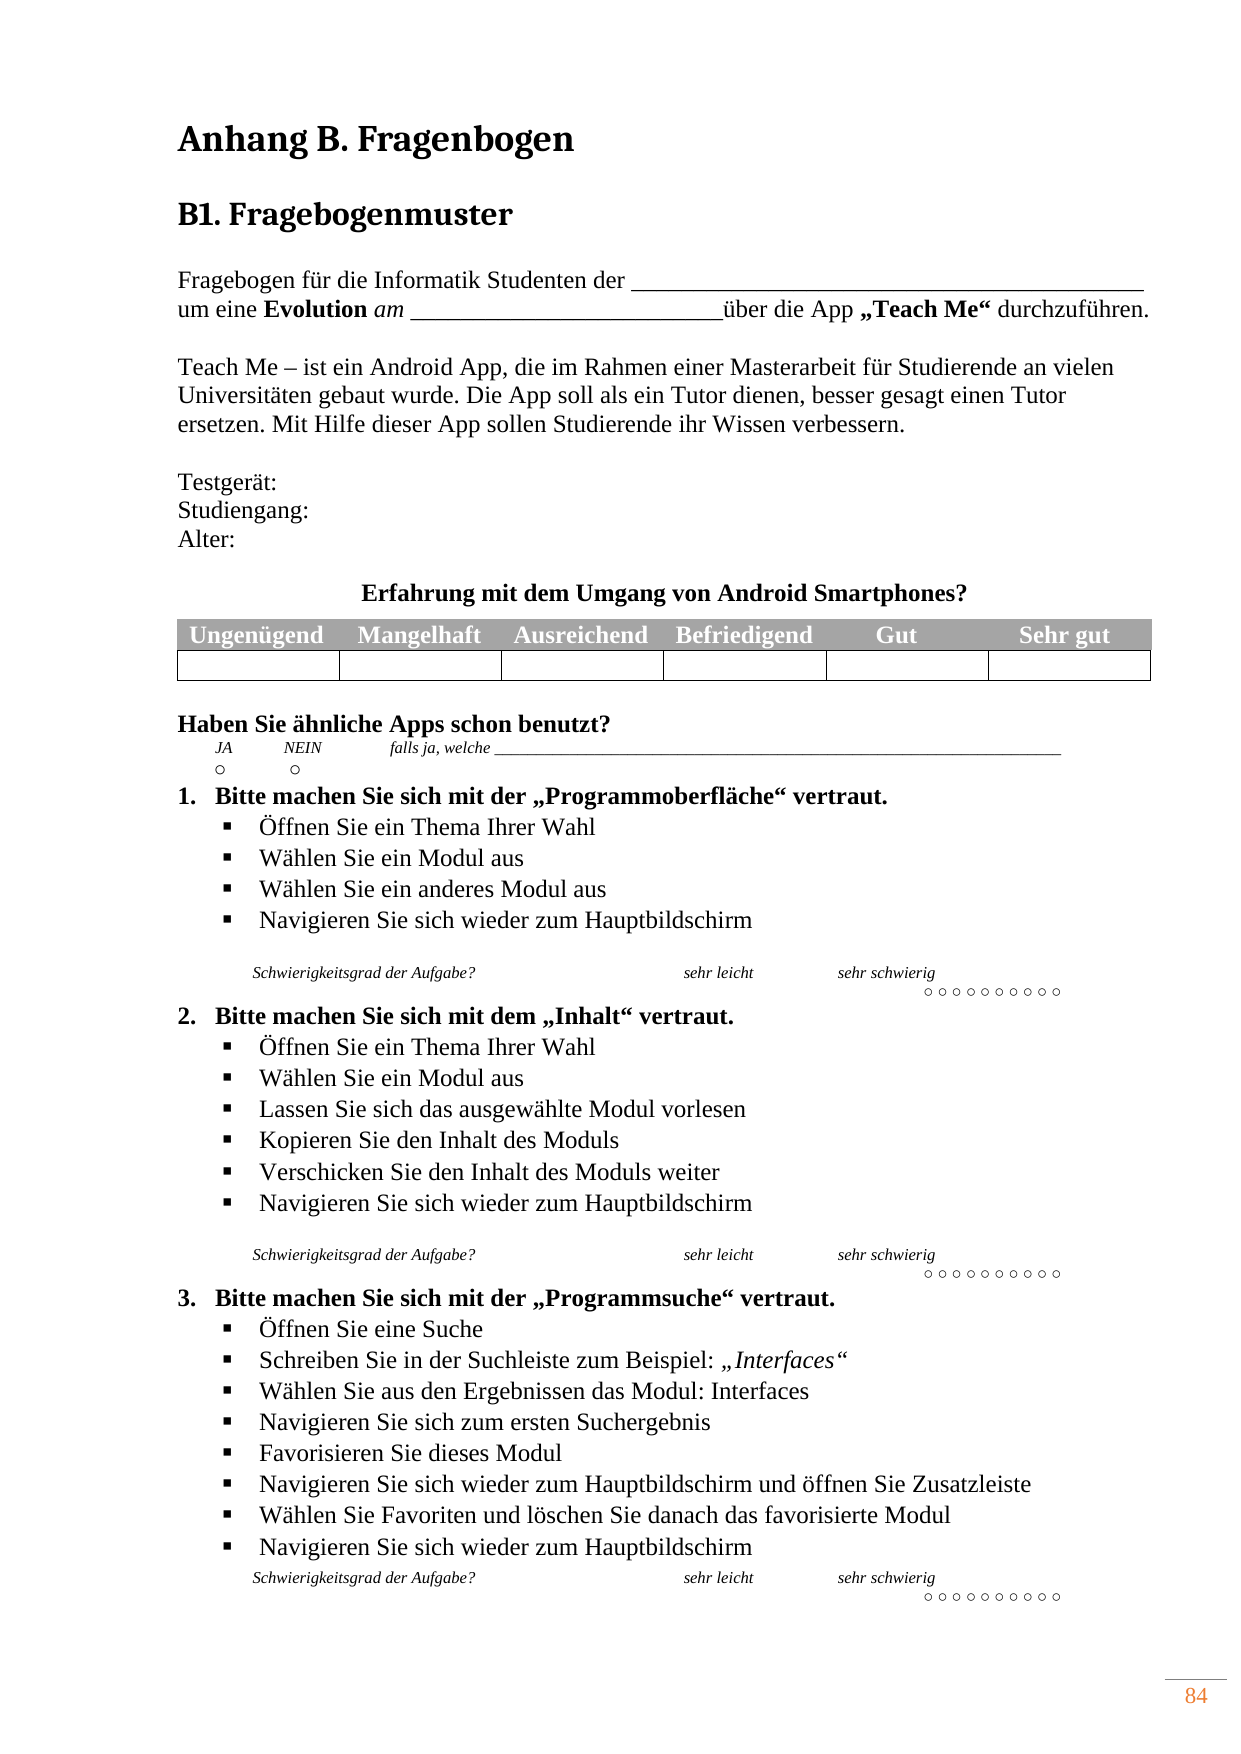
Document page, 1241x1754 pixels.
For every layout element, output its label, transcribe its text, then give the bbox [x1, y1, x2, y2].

table_header Befriedigend [665, 620, 826, 649]
table_header Ungenügend [178, 620, 339, 649]
list Navigieren Sie sich wieder zum Hauptbildschirm und öffnen Sie Zusatzleiste [221, 1469, 1152, 1498]
list Schwierigkeitsgrad der Aufgabe? sehr leicht sehr schwierig [252, 1567, 1152, 1587]
list ○ ○ ○ ○ ○ ○ ○ ○ ○ ○ [842, 1587, 1152, 1606]
list Bitte machen Sie sich mit dem „Inhalt“ vertraut. [177, 1001, 1152, 1030]
list Wählen Sie ein Modul aus [221, 1063, 1152, 1092]
list Öffnen Sie ein Thema Ihrer Wahl [221, 812, 1152, 841]
table_header [502, 651, 663, 680]
list Navigieren Sie sich wieder zum Hauptbildschirm [221, 906, 1152, 934]
list Bitte machen Sie sich mit der „Programmoberfläche“ vertraut. [177, 781, 1152, 810]
text Fragebogen für die Informatik Studenten der _________________________________________ [177, 265, 1152, 294]
list Wählen Sie Favoriten und löschen Sie danach das favorisierte Modul [221, 1501, 1152, 1529]
text ○ ○ [177, 757, 1152, 781]
table_header [178, 651, 339, 680]
list Navigieren Sie sich wieder zum Hauptbildschirm [221, 1188, 1152, 1216]
list Verschicken Sie den Inhalt des Moduls weiter [221, 1157, 1152, 1185]
text Teach Me – ist ein Android App, die im Rahmen einer Masterarbeit für Studierende an vielen Universitäten gebaut wurde. Die App soll als ein Tutor dienen, besser gesagt einen Tutor ersetzen. Mit Hilfe dieser App sollen Studierende ihr Wissen verbessern. [177, 352, 1152, 438]
list Schreiben Sie in der Suchleiste zum Beispiel: „Interfaces“ [221, 1345, 1152, 1374]
table_header Ausreichend [503, 620, 664, 649]
list Wählen Sie aus den Ergebnissen das Modul: Interfaces [221, 1376, 1152, 1405]
text JA NEIN falls ja, welche ____________________________________________________________________ [215, 738, 1152, 757]
table_header [340, 651, 501, 680]
list Lassen Sie sich das ausgewählte Modul vorlesen [221, 1094, 1152, 1123]
list Favorisieren Sie dieses Modul [221, 1438, 1152, 1467]
list Bitte machen Sie sich mit der „Programmsuche“ vertraut. [177, 1283, 1152, 1312]
table_header [989, 651, 1150, 680]
text Alter: [177, 524, 1152, 553]
list Öffnen Sie eine Suche [221, 1314, 1152, 1343]
text Haben Sie ähnliche Apps schon benutzt? [177, 709, 1152, 738]
text um eine Evolution am _________________________über die App „Teach Me“ durchzuführen. [177, 294, 1152, 323]
table_header Sehr gut [989, 620, 1151, 649]
text Erfahrung mit dem Umgang von Android Smartphones? [177, 578, 1152, 607]
list Schwierigkeitsgrad der Aufgabe? sehr leicht sehr schwierig [252, 963, 1152, 982]
list ○ ○ ○ ○ ○ ○ ○ ○ ○ ○ [842, 982, 1152, 1001]
table_header Gut [827, 620, 988, 649]
table_header [827, 651, 988, 680]
list ○ ○ ○ ○ ○ ○ ○ ○ ○ ○ [842, 1264, 1152, 1283]
table_header Mangelhaft [341, 620, 502, 649]
text Testgerät: [177, 467, 1152, 495]
text Studiengang: [177, 495, 1152, 524]
list Wählen Sie ein Modul aus [221, 843, 1152, 872]
list Schwierigkeitsgrad der Aufgabe? sehr leicht sehr schwierig [252, 1245, 1152, 1264]
table_header [664, 651, 826, 680]
list Wählen Sie ein anderes Modul aus [221, 874, 1152, 903]
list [221, 1532, 1152, 1560]
subtitle B1. Fragebogenmuster [177, 195, 1152, 234]
list Öffnen Sie ein Thema Ihrer Wahl [221, 1032, 1152, 1061]
list Navigieren Sie sich zum ersten Suchergebnis [221, 1407, 1152, 1436]
list Kopieren Sie den Inhalt des Moduls [221, 1126, 1152, 1154]
subtitle Anhang B. Fragenbogen [177, 118, 1152, 161]
